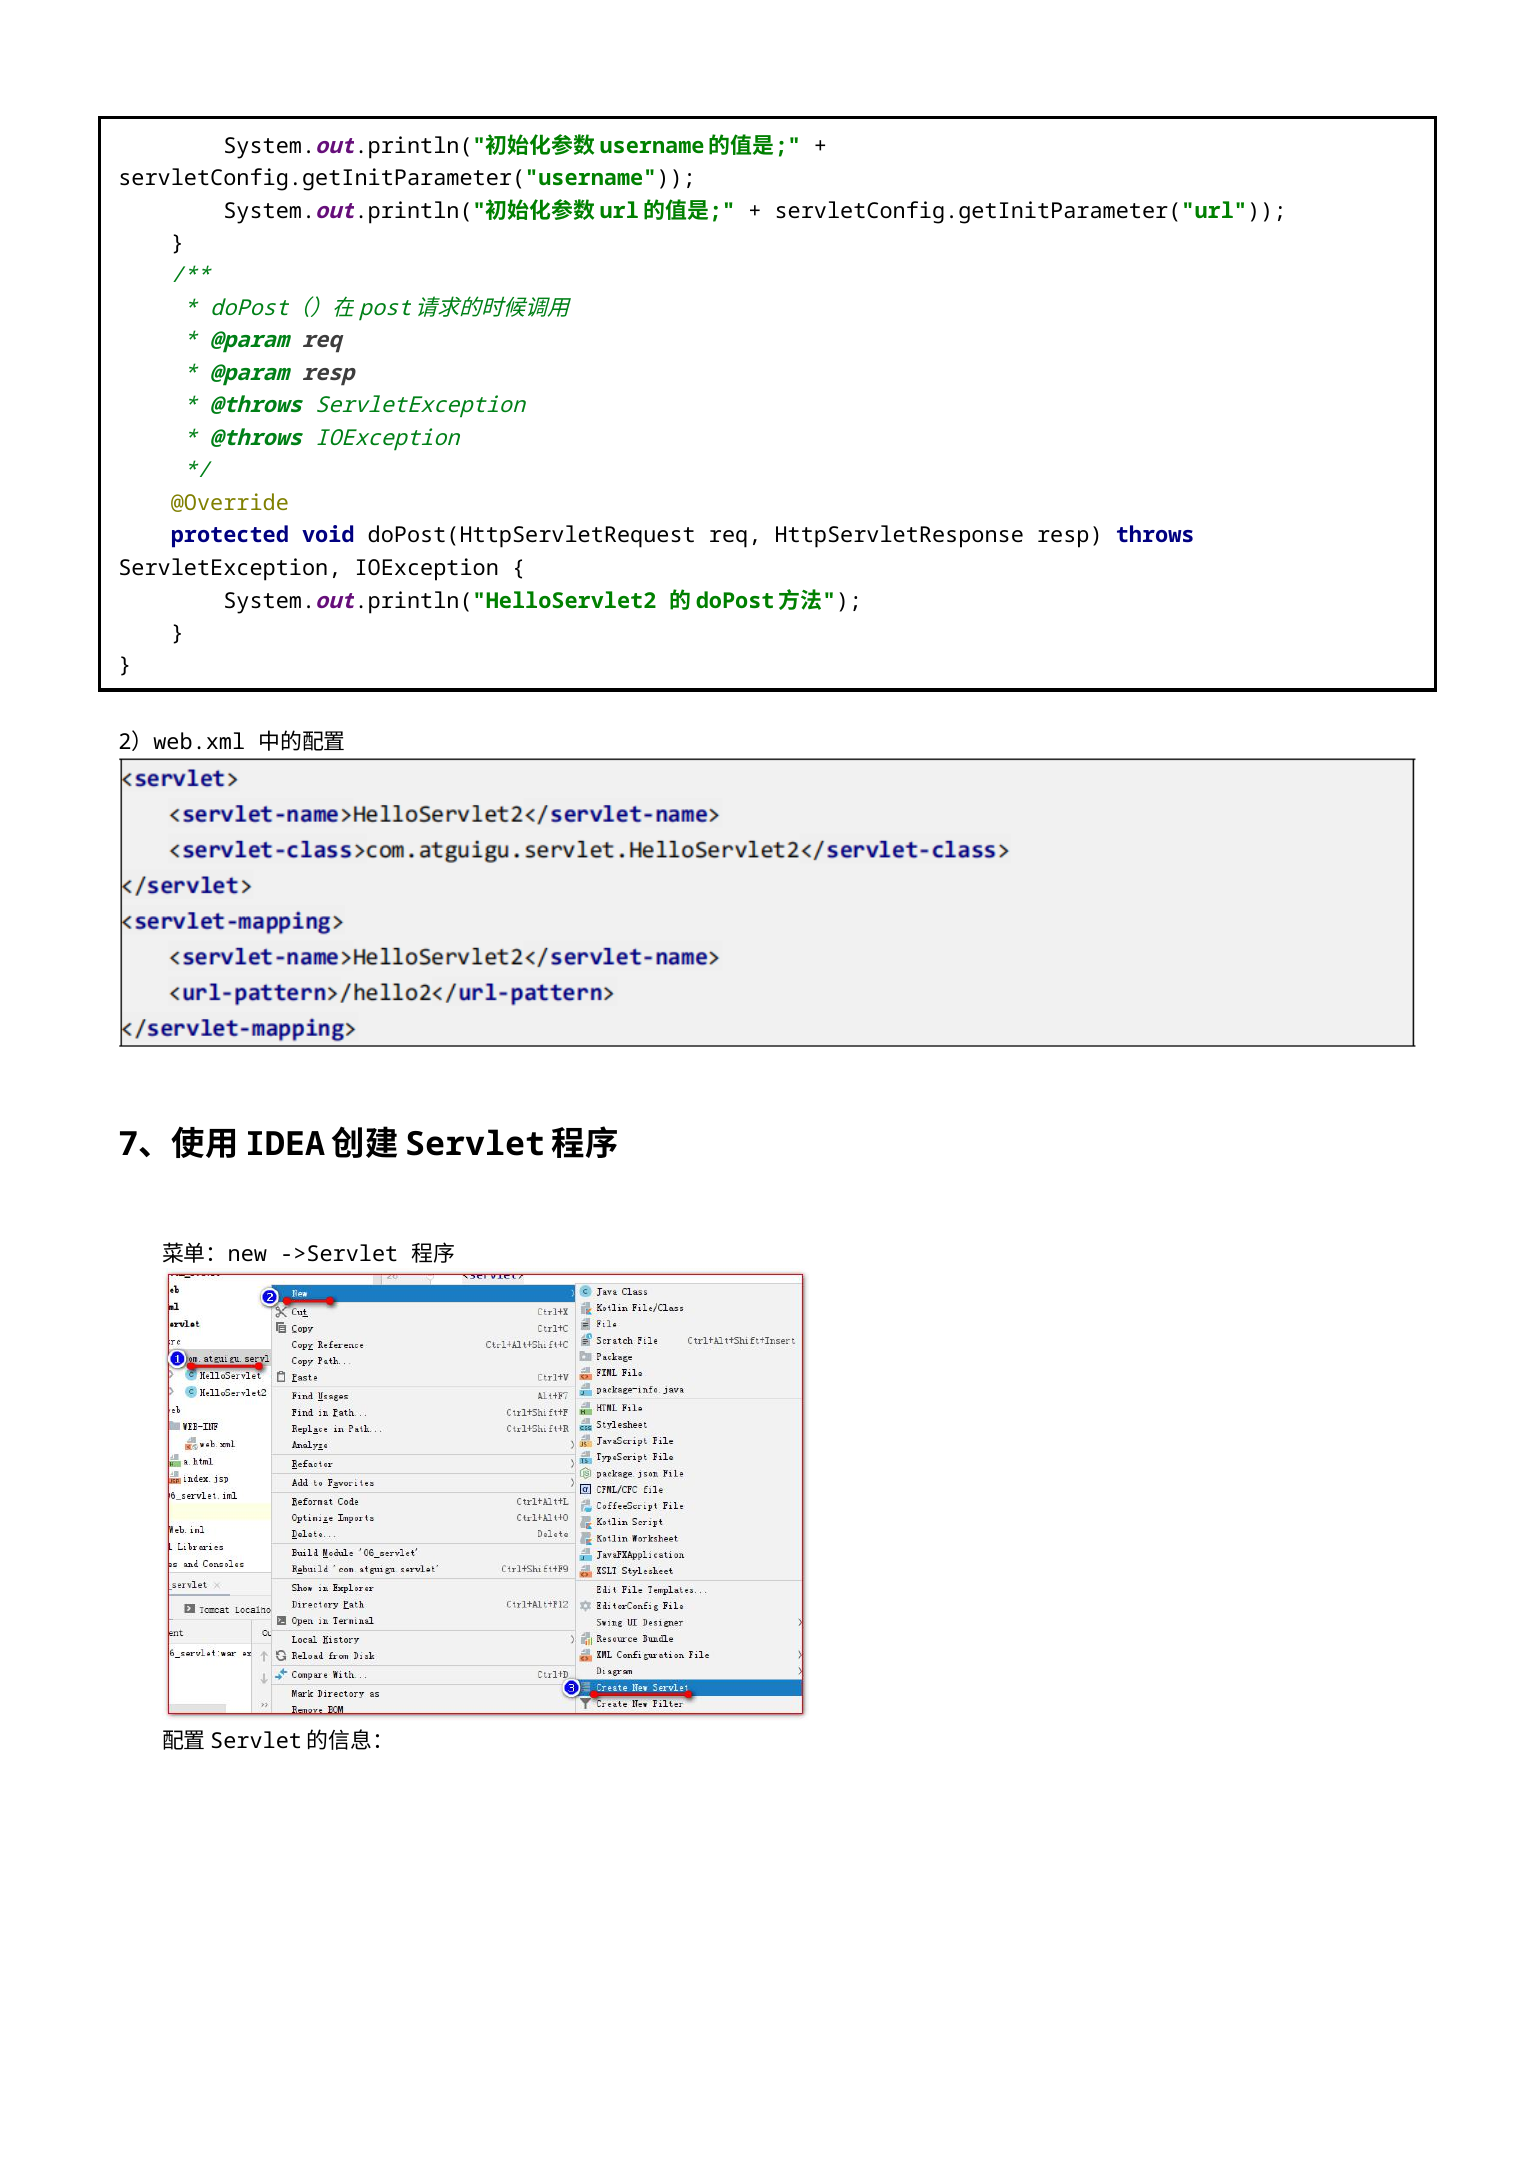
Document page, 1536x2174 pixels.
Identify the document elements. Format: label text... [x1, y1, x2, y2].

picture [118, 756, 1417, 1051]
list 2）web.xml 中的配置 [118, 724, 1417, 756]
list 配置Servlet的信息： [118, 1723, 1417, 1756]
subtitle 使用IDEA创建Servlet程序 [118, 1109, 1417, 1174]
picture [161, 1268, 810, 1721]
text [101, 119, 1434, 688]
list 菜单：new ->Servlet 程序 [118, 1236, 1417, 1268]
